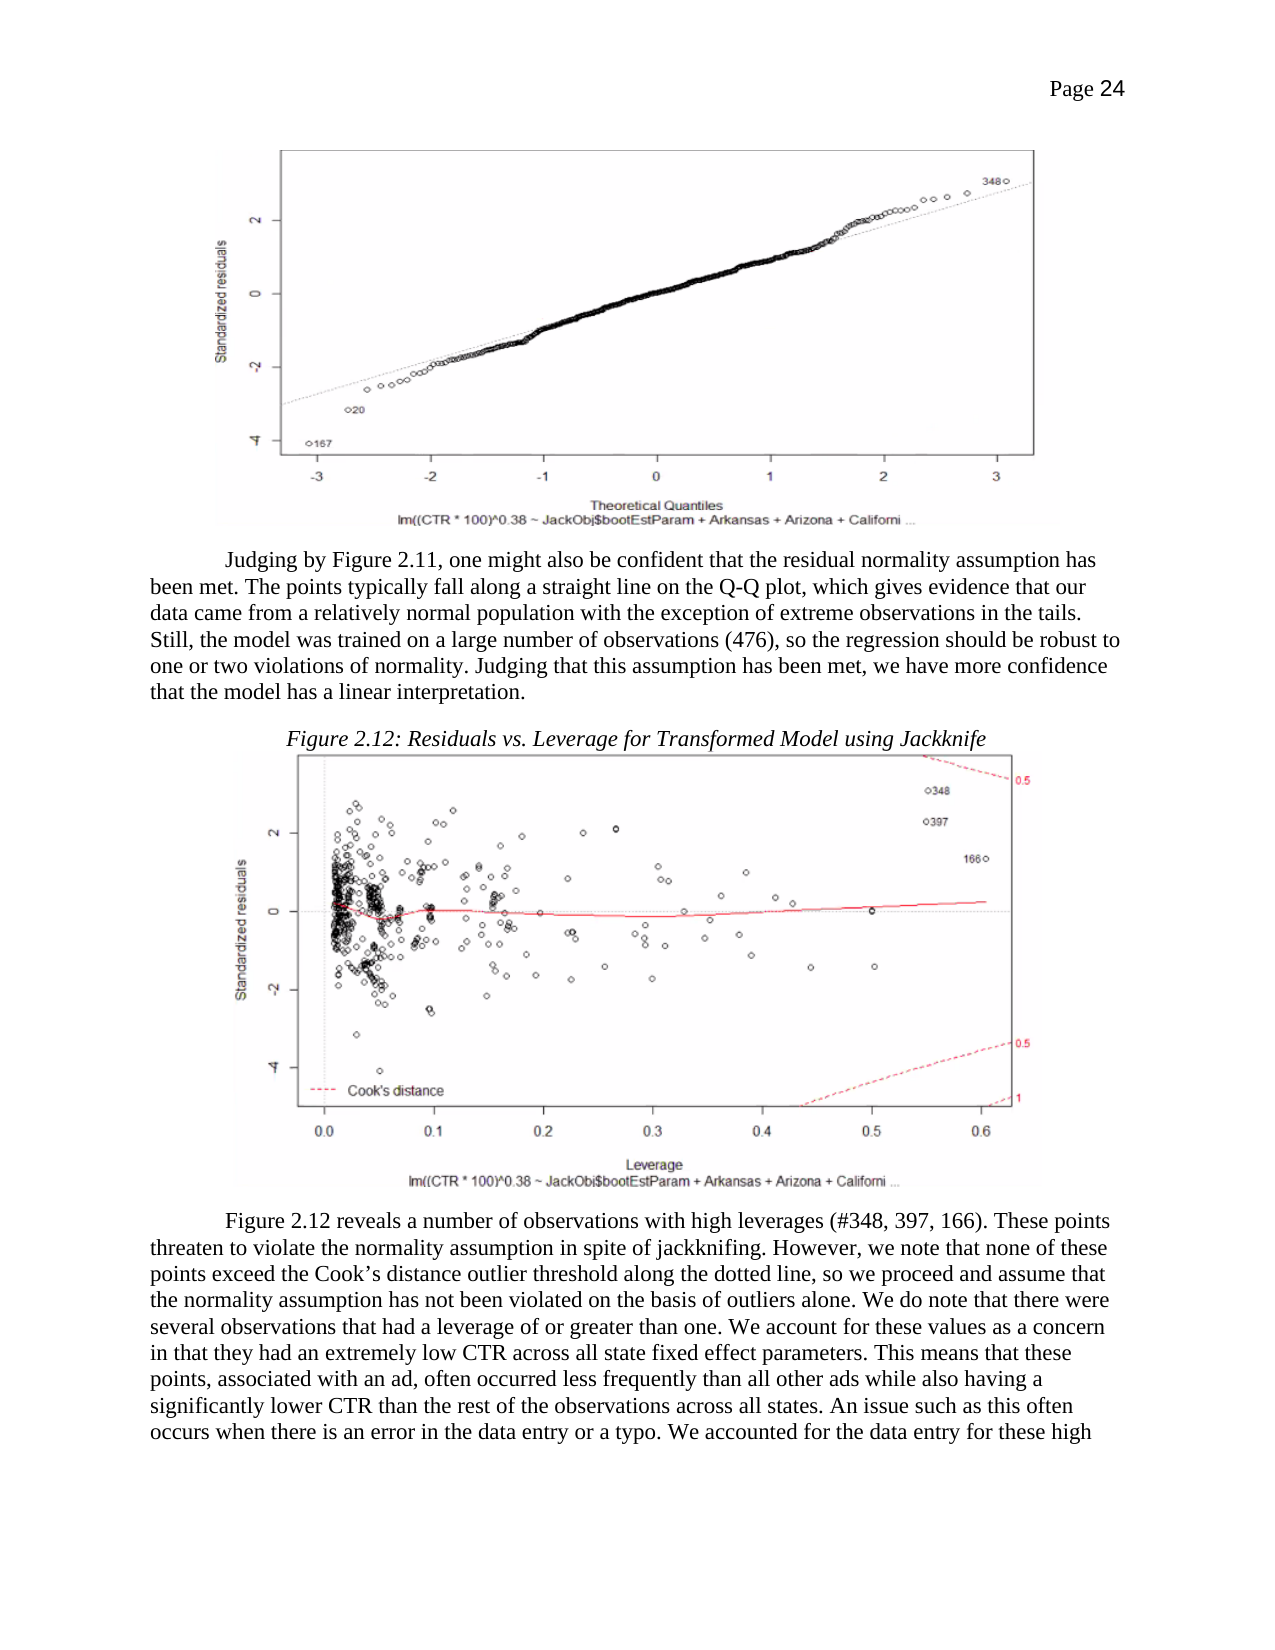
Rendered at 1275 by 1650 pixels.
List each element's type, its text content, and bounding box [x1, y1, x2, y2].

text Figure 2.12: Residuals vs. Leverage for Transformed Model using Jackknife [150, 726, 1125, 752]
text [150, 1207, 1125, 1444]
picture [233, 751, 1042, 1187]
text Judging by Figure 2.11, one might also be confident that the residual normality assumption has been met. The points typically fall along a straight line on the Q-Q plot, which gives evidence that our data came from a relatively normal population with the exception of extreme observations in the tails. Still, the model was trained on a large number of observations (476), so the regression should be robust to one or two violations of normality. Judging that this assumption has been met, we have more confidence that the model has a linear interpretation. [150, 547, 1125, 705]
picture [215, 150, 1060, 526]
